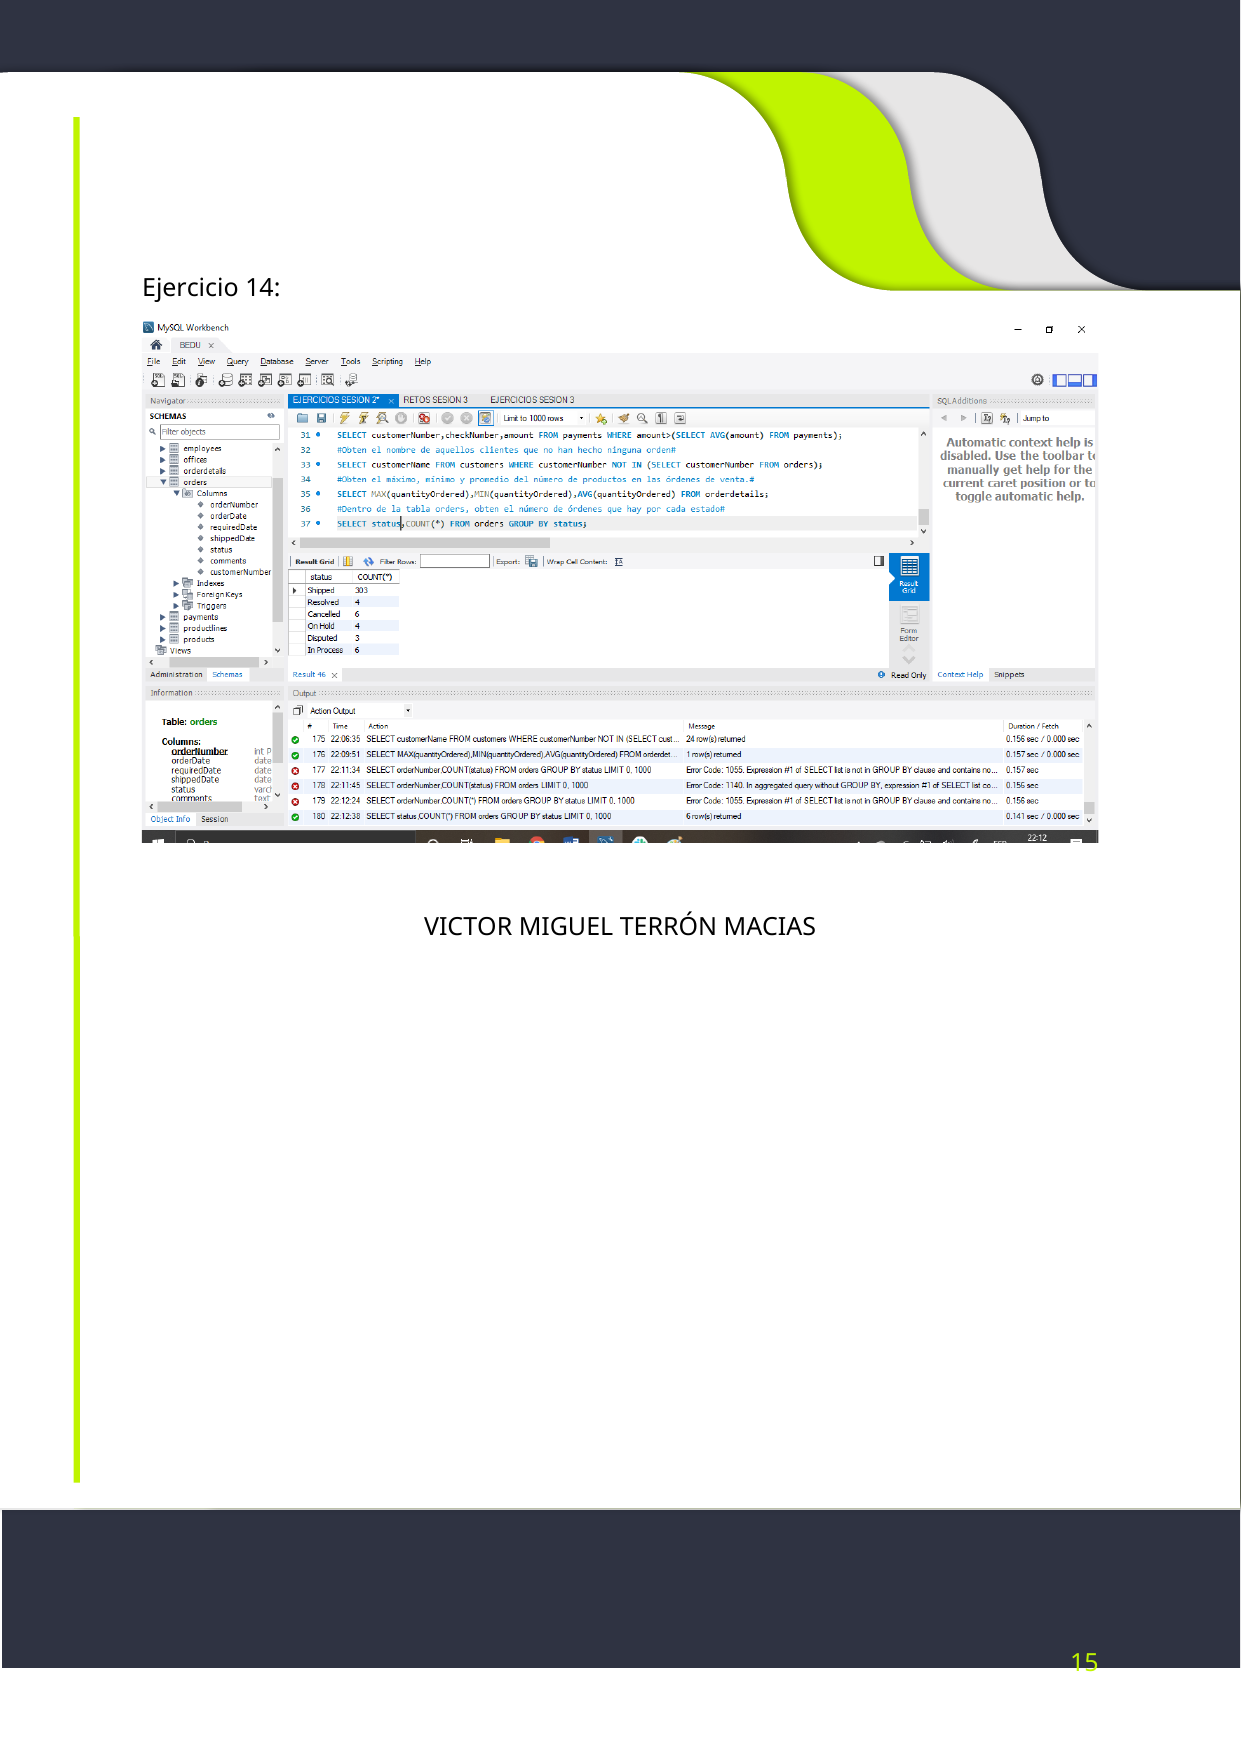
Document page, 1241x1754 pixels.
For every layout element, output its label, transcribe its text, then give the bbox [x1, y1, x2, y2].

picture [141, 319, 1099, 843]
text Ejercicio 14: [142, 269, 1098, 304]
text VICTOR MIGUEL TERRÓN MACIAS [142, 909, 1098, 943]
